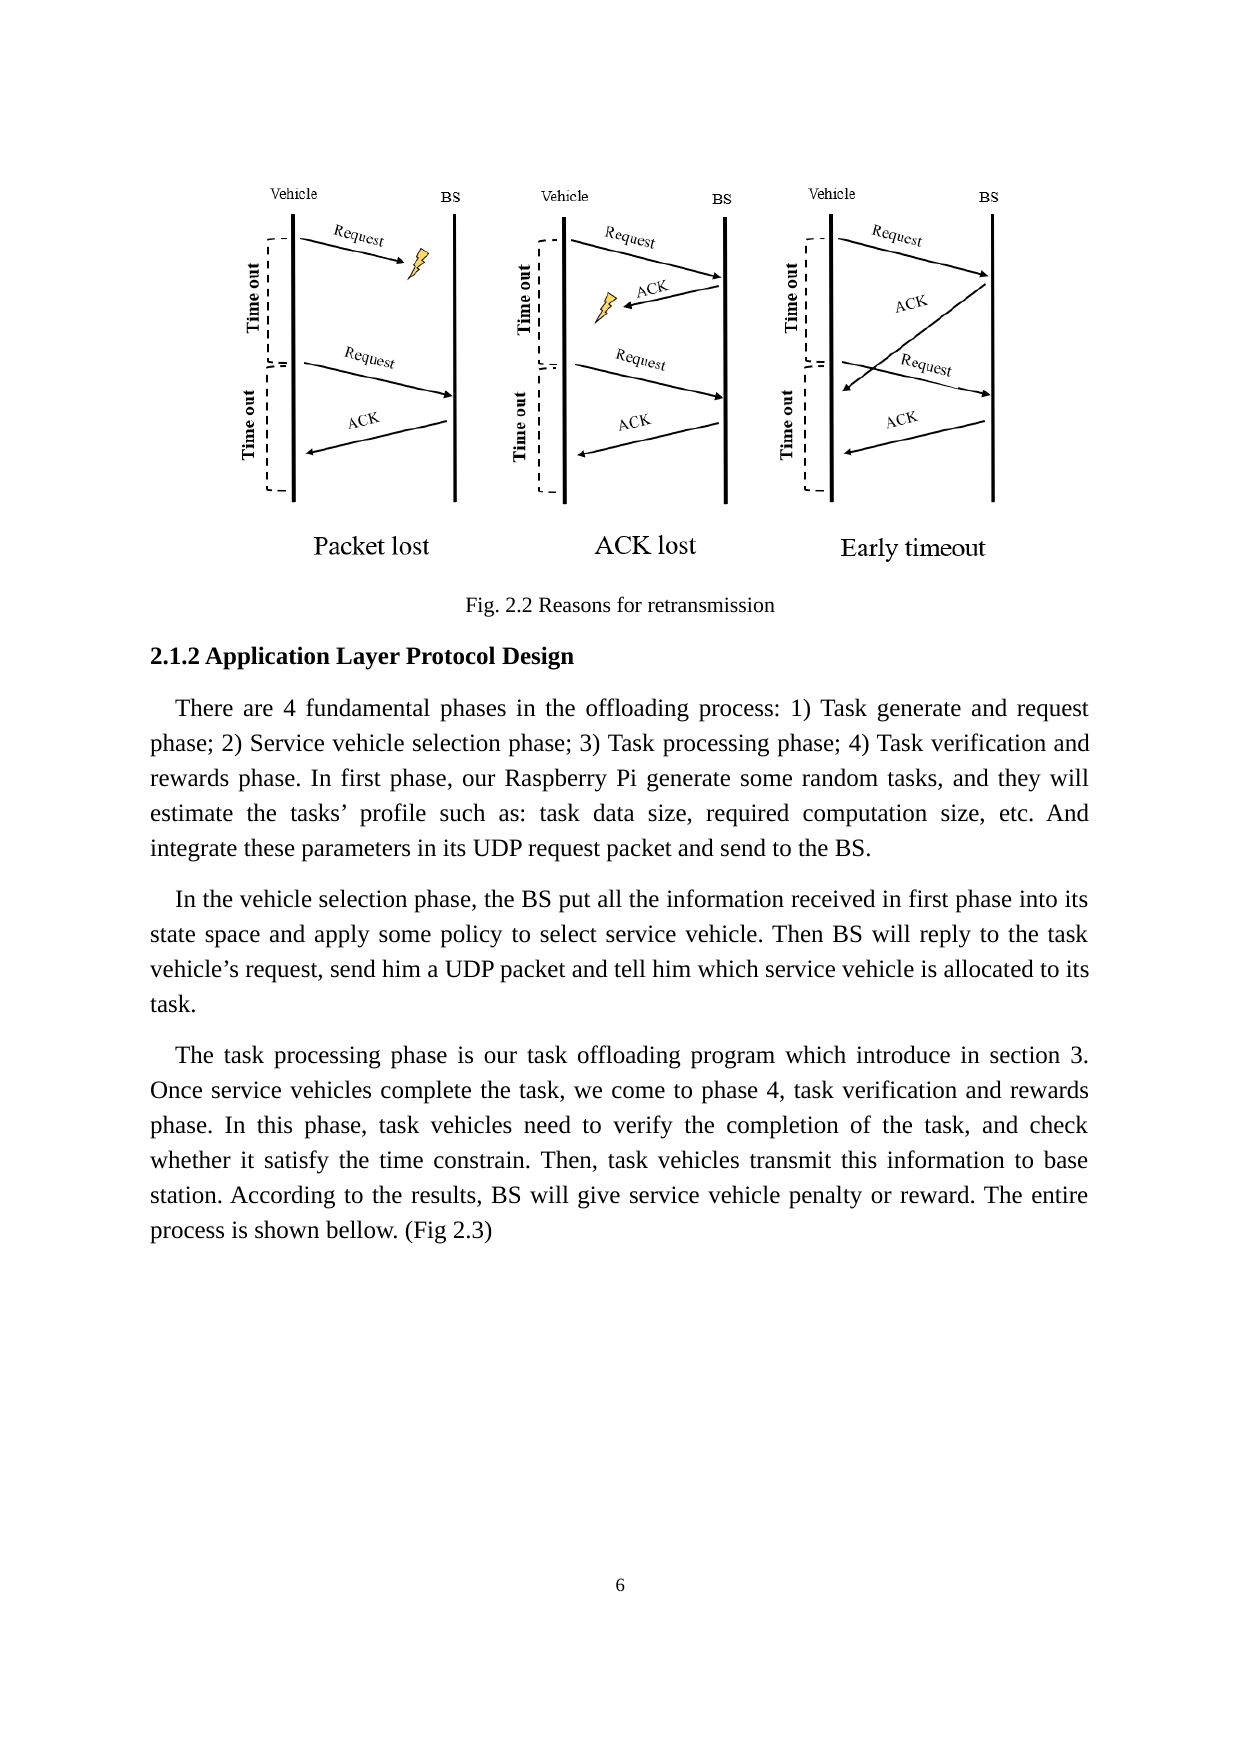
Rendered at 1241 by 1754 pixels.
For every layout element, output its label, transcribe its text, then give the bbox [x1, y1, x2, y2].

subtitle 2.1.2 Application Layer Protocol Design [150, 639, 1090, 672]
text The task processing phase is our task offloading program which introduce in section 3. Once service vehicles complete the task, we come to phase 4, task verification and rewards phase. In this phase, task vehicles need to verify the completion of the task, and check whether it satisfy the time constrain. Then, task vehicles transmit this information to base station. According to the results, BS will give service vehicle penalty or reward. The entire process is shown bellow. (Fig 2.3) [150, 1039, 1090, 1246]
picture [223, 163, 1017, 567]
text There are 4 fundamental phases in the offloading process: 1) Task generate and request phase; 2) Service vehicle selection phase; 3) Task processing phase; 4) Task verification and rewards phase. In first phase, our Raspberry Pi generate some random tasks, and they will estimate the tasks’ profile such as: task data size, required computation size, etc. And integrate these parameters in its UDP request packet and send to the BS. [150, 691, 1090, 863]
text Fig. 2.2 Reasons for retransmission [150, 588, 1090, 621]
text In the vehicle selection phase, the BS put all the information received in first phase into its state space and apply some policy to select service vehicle. Then BS will reply to the task vehicle’s request, send him a UDP packet and tell him which service vehicle is allocated to its task. [150, 882, 1090, 1020]
